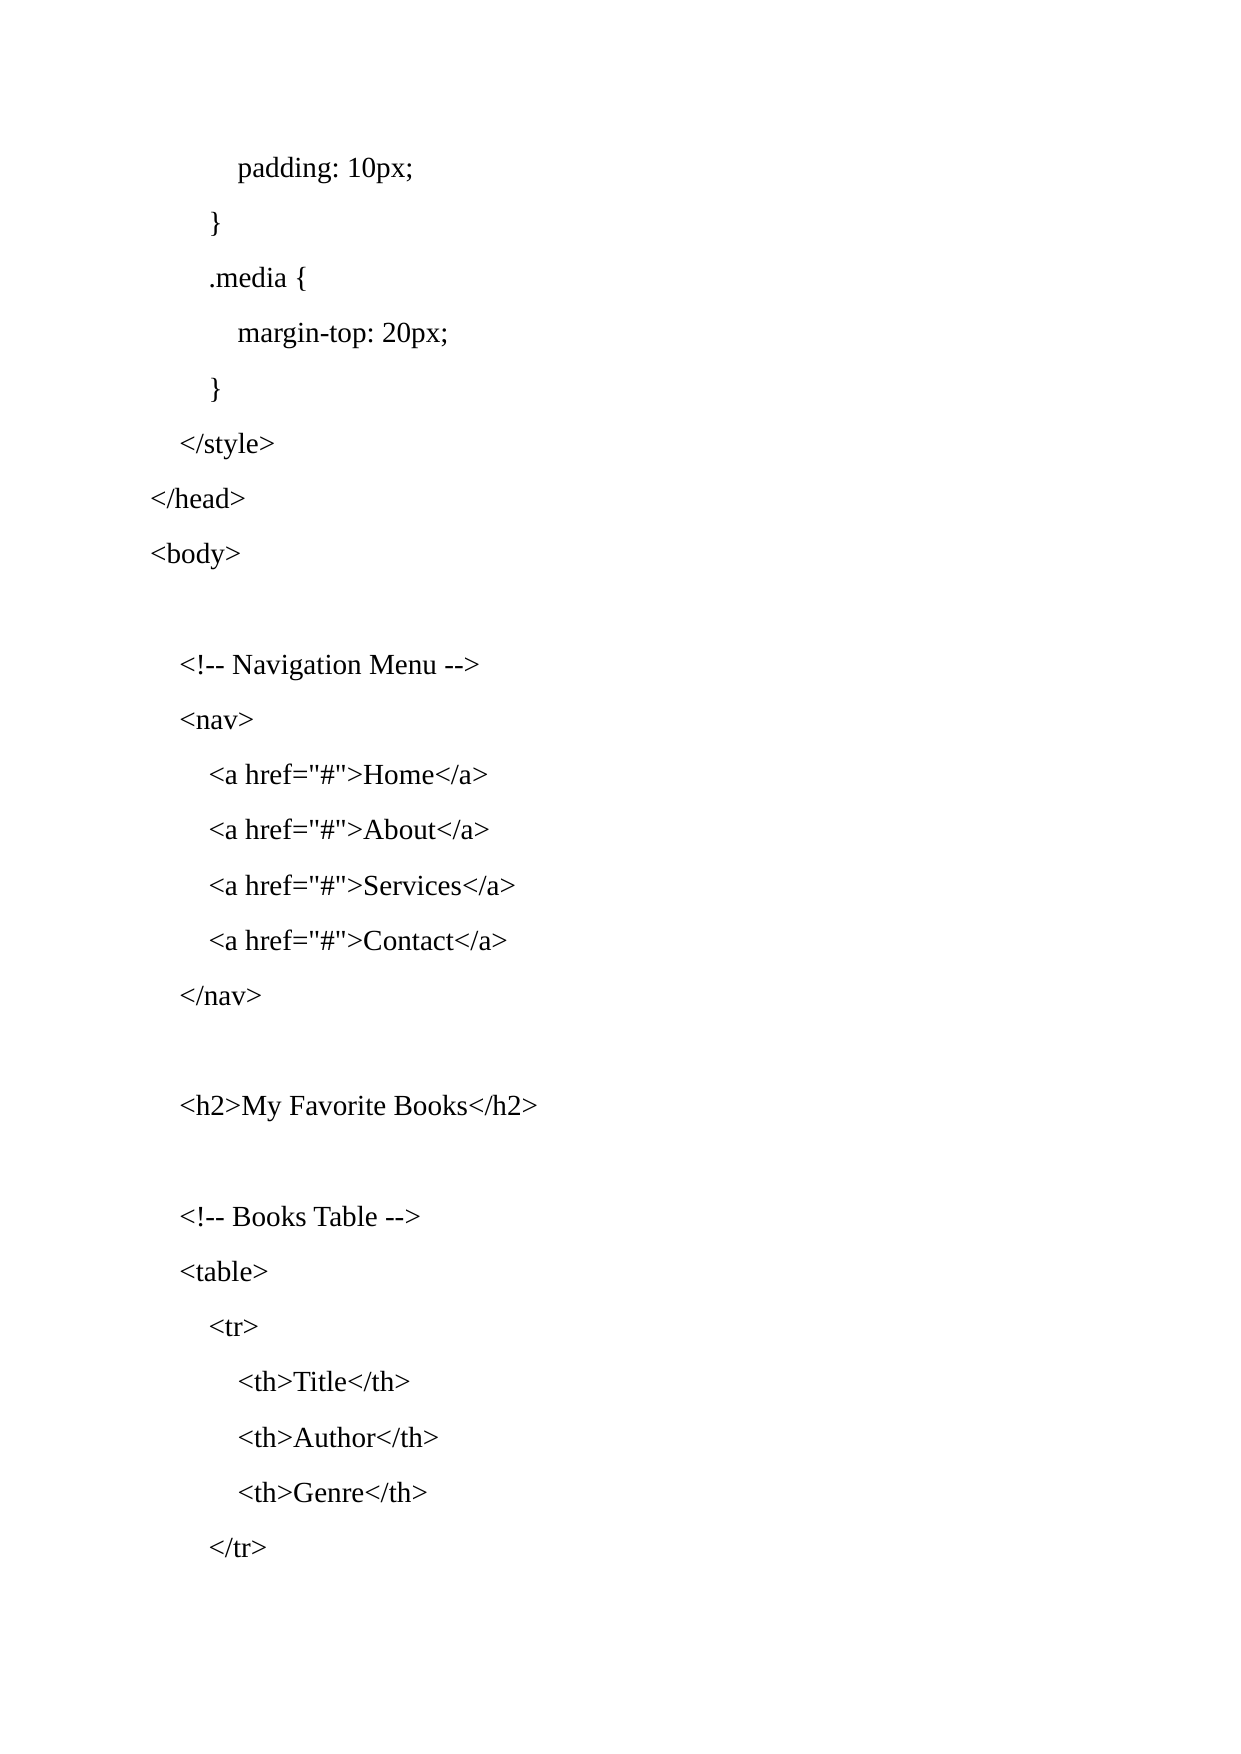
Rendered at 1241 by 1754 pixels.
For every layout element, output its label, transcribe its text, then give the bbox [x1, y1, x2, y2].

text <a href="#">Services</a> [150, 868, 1090, 901]
text </head> [150, 481, 1090, 515]
text padding: 10px; [150, 150, 1090, 183]
text <table> [150, 1254, 1090, 1288]
text <nav> [150, 702, 1090, 736]
text <a href="#">Contact</a> [150, 923, 1090, 956]
text </style> [150, 426, 1090, 459]
text <th>Genre</th> [150, 1475, 1090, 1508]
text <th>Title</th> [150, 1364, 1090, 1398]
text margin-top: 20px; [150, 316, 1090, 349]
text <!-- Navigation Menu --> [150, 647, 1090, 680]
text <!-- Books Table --> [150, 1199, 1090, 1232]
text <tr> [150, 1309, 1090, 1343]
text <a href="#">Home</a> [150, 757, 1090, 791]
text } [150, 371, 1090, 404]
text } [150, 205, 1090, 239]
text .media { [150, 260, 1090, 294]
text <a href="#">About</a> [150, 812, 1090, 846]
text </tr> [150, 1530, 1090, 1564]
text </nav> [150, 978, 1090, 1012]
text <h2>My Favorite Books</h2> [150, 1088, 1090, 1122]
text <th>Author</th> [150, 1420, 1090, 1453]
text <body> [150, 536, 1090, 570]
